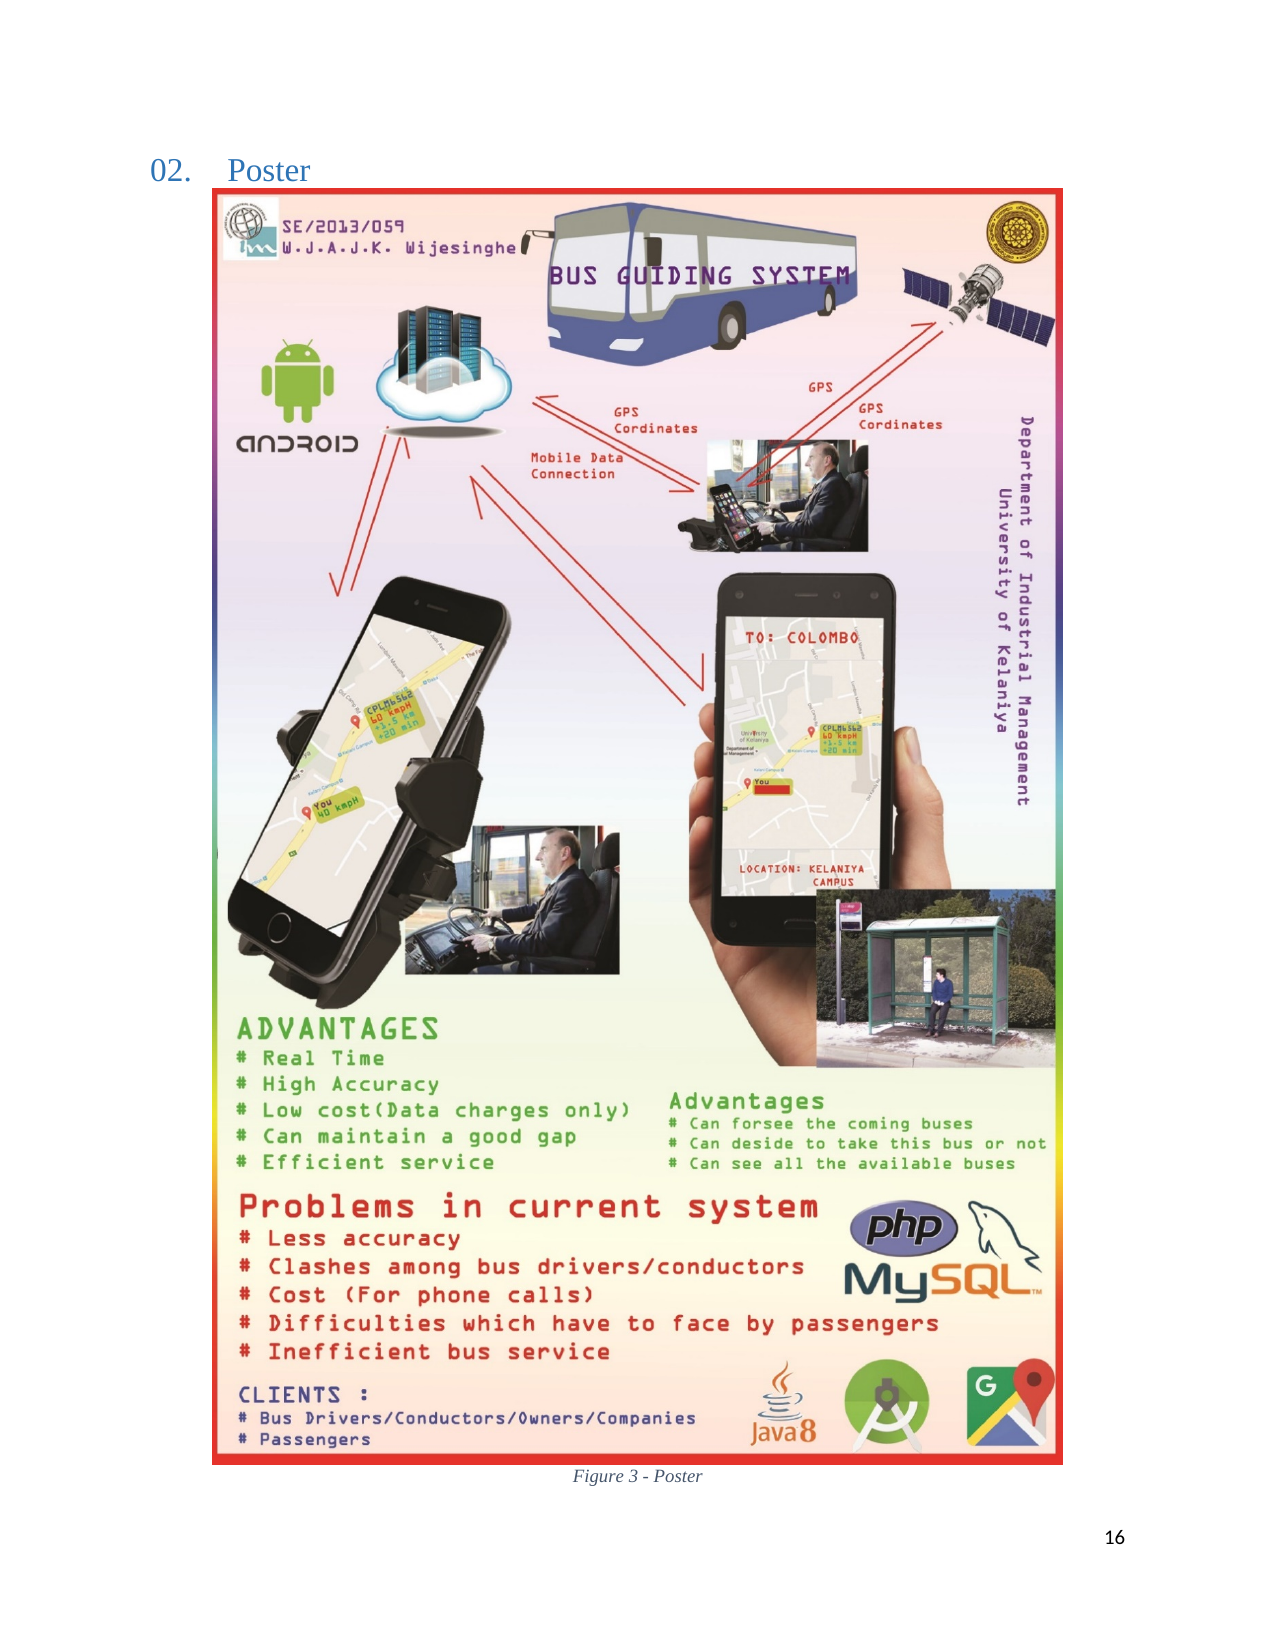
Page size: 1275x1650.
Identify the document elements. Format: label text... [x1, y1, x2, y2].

text Figure 3 - Poster [150, 1465, 1125, 1486]
picture [212, 188, 1063, 1465]
subtitle Poster [150, 150, 1125, 188]
